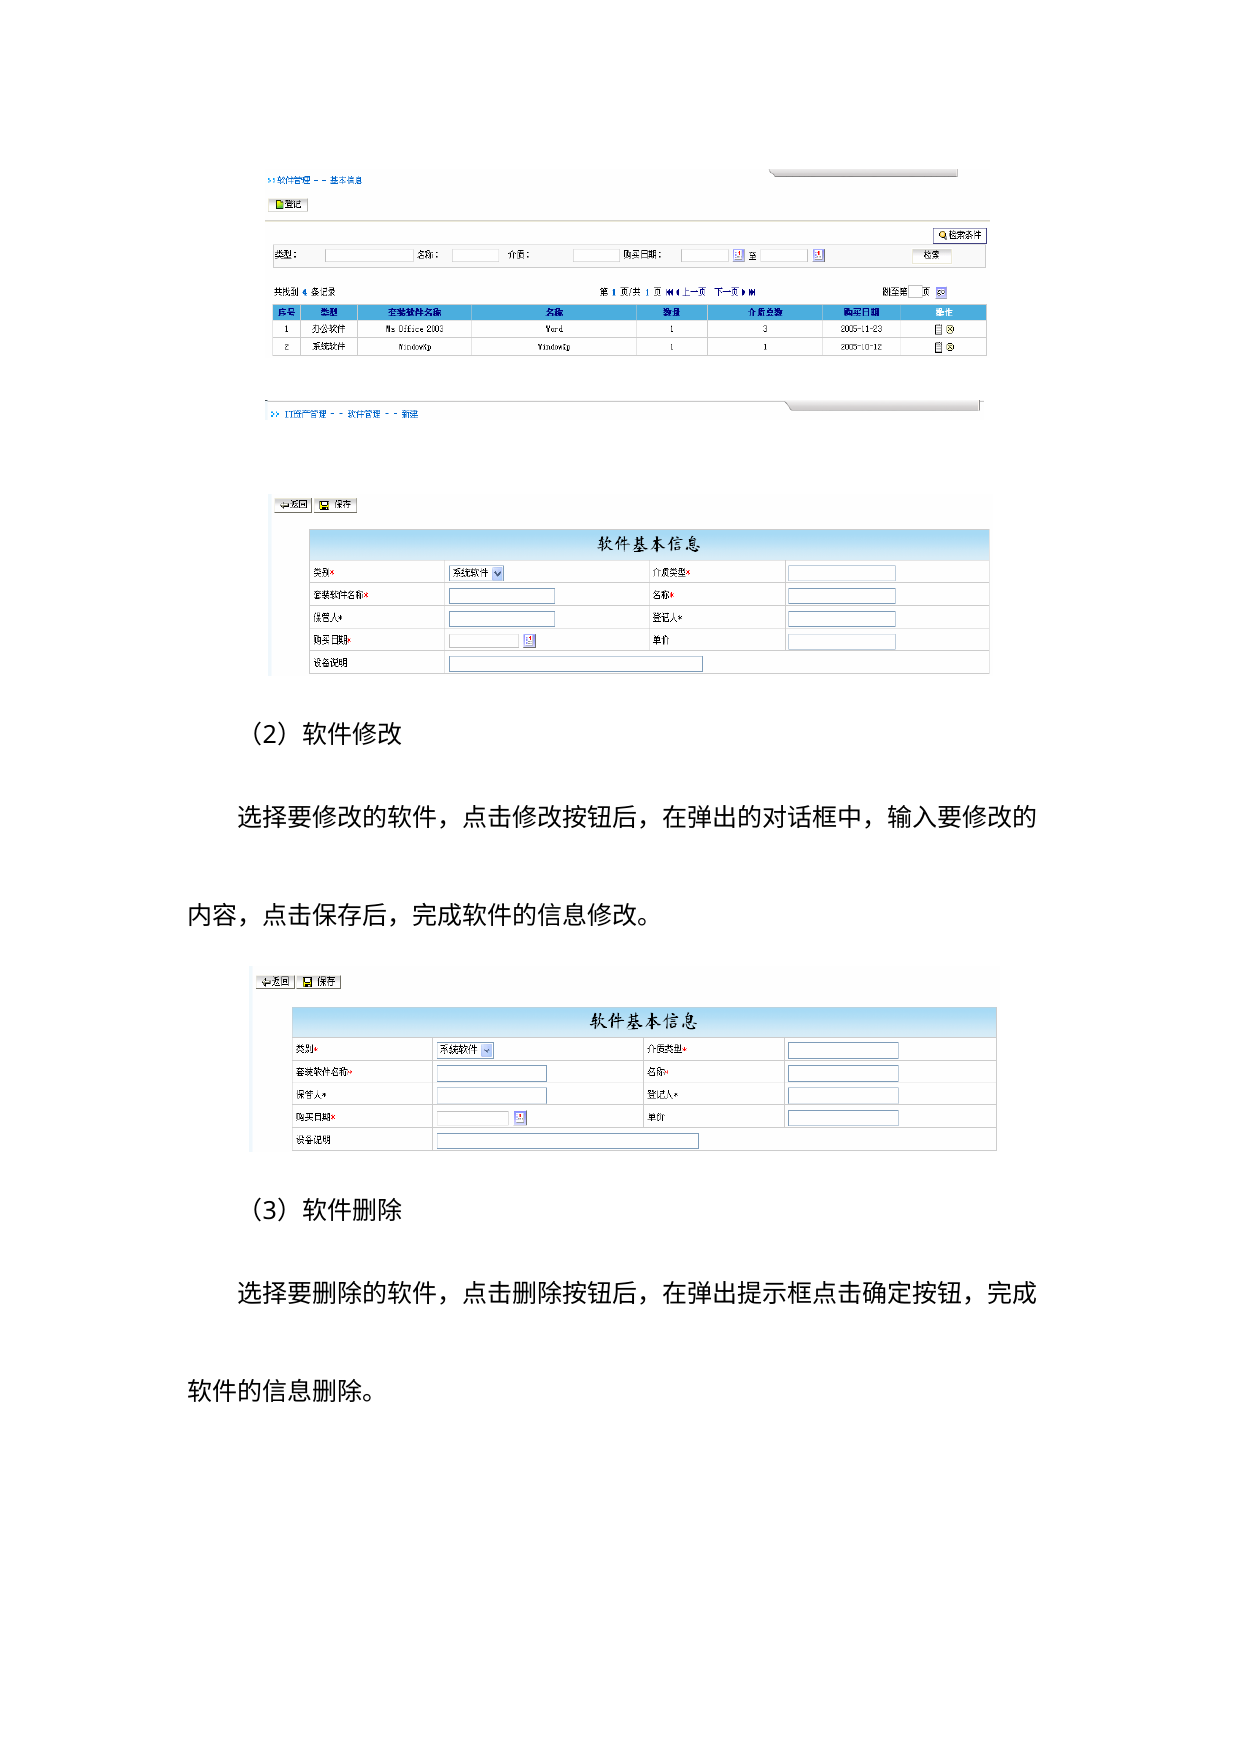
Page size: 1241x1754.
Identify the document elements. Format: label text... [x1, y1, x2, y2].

picture [237, 966, 1008, 1157]
picture [237, 164, 1003, 420]
text （2）软件修改 [187, 700, 1053, 765]
text 选择要修改的软件，点击修改按钮后，在弹出的对话框中，输入要修改的内容，点击保存后，完成软件的信息修改。 [187, 783, 1053, 946]
picture [237, 494, 1020, 678]
text （3）软件删除 [187, 1176, 1053, 1241]
text 选择要删除的软件，点击删除按钮后，在弹出提示框点击确定按钮，完成软件的信息删除。 [187, 1259, 1053, 1422]
